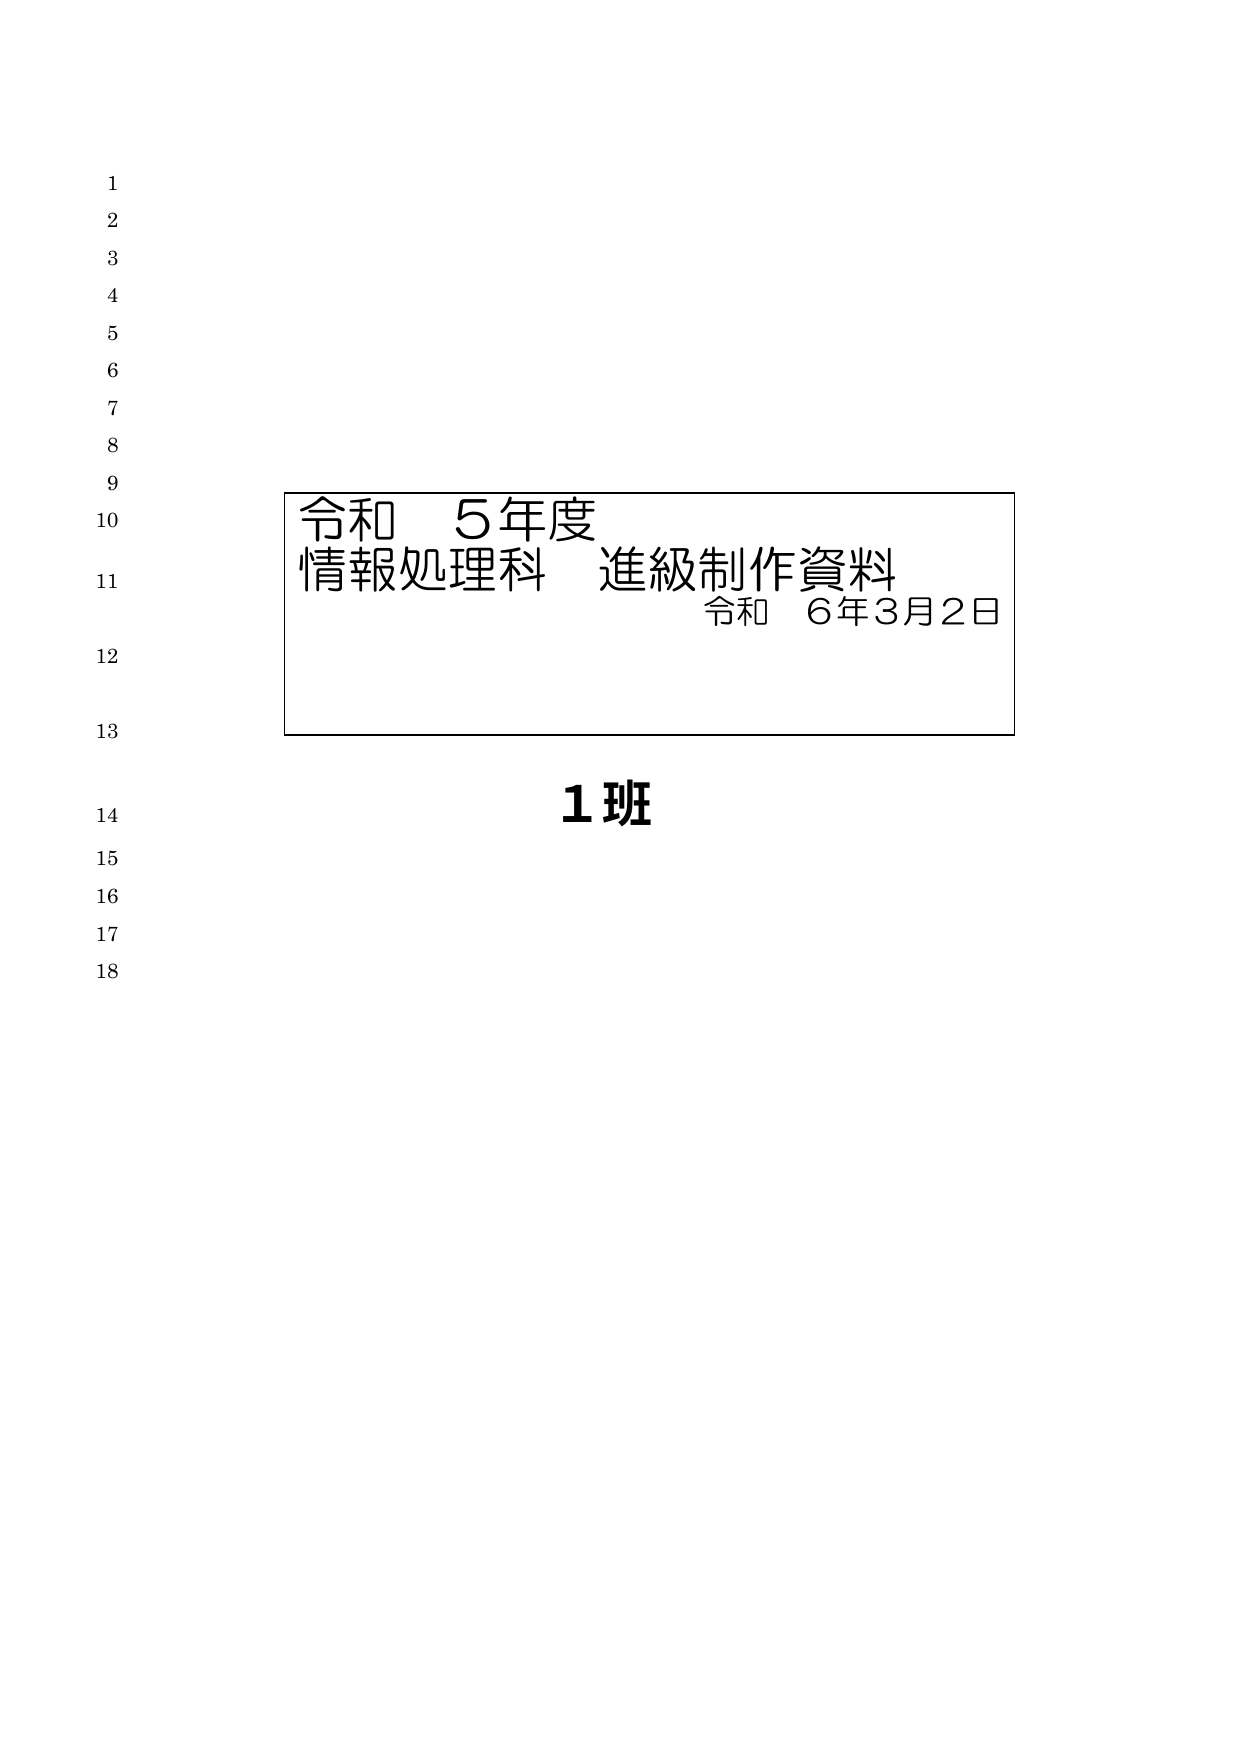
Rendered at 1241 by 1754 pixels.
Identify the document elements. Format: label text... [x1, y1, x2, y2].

text １班 [502, 763, 1018, 838]
